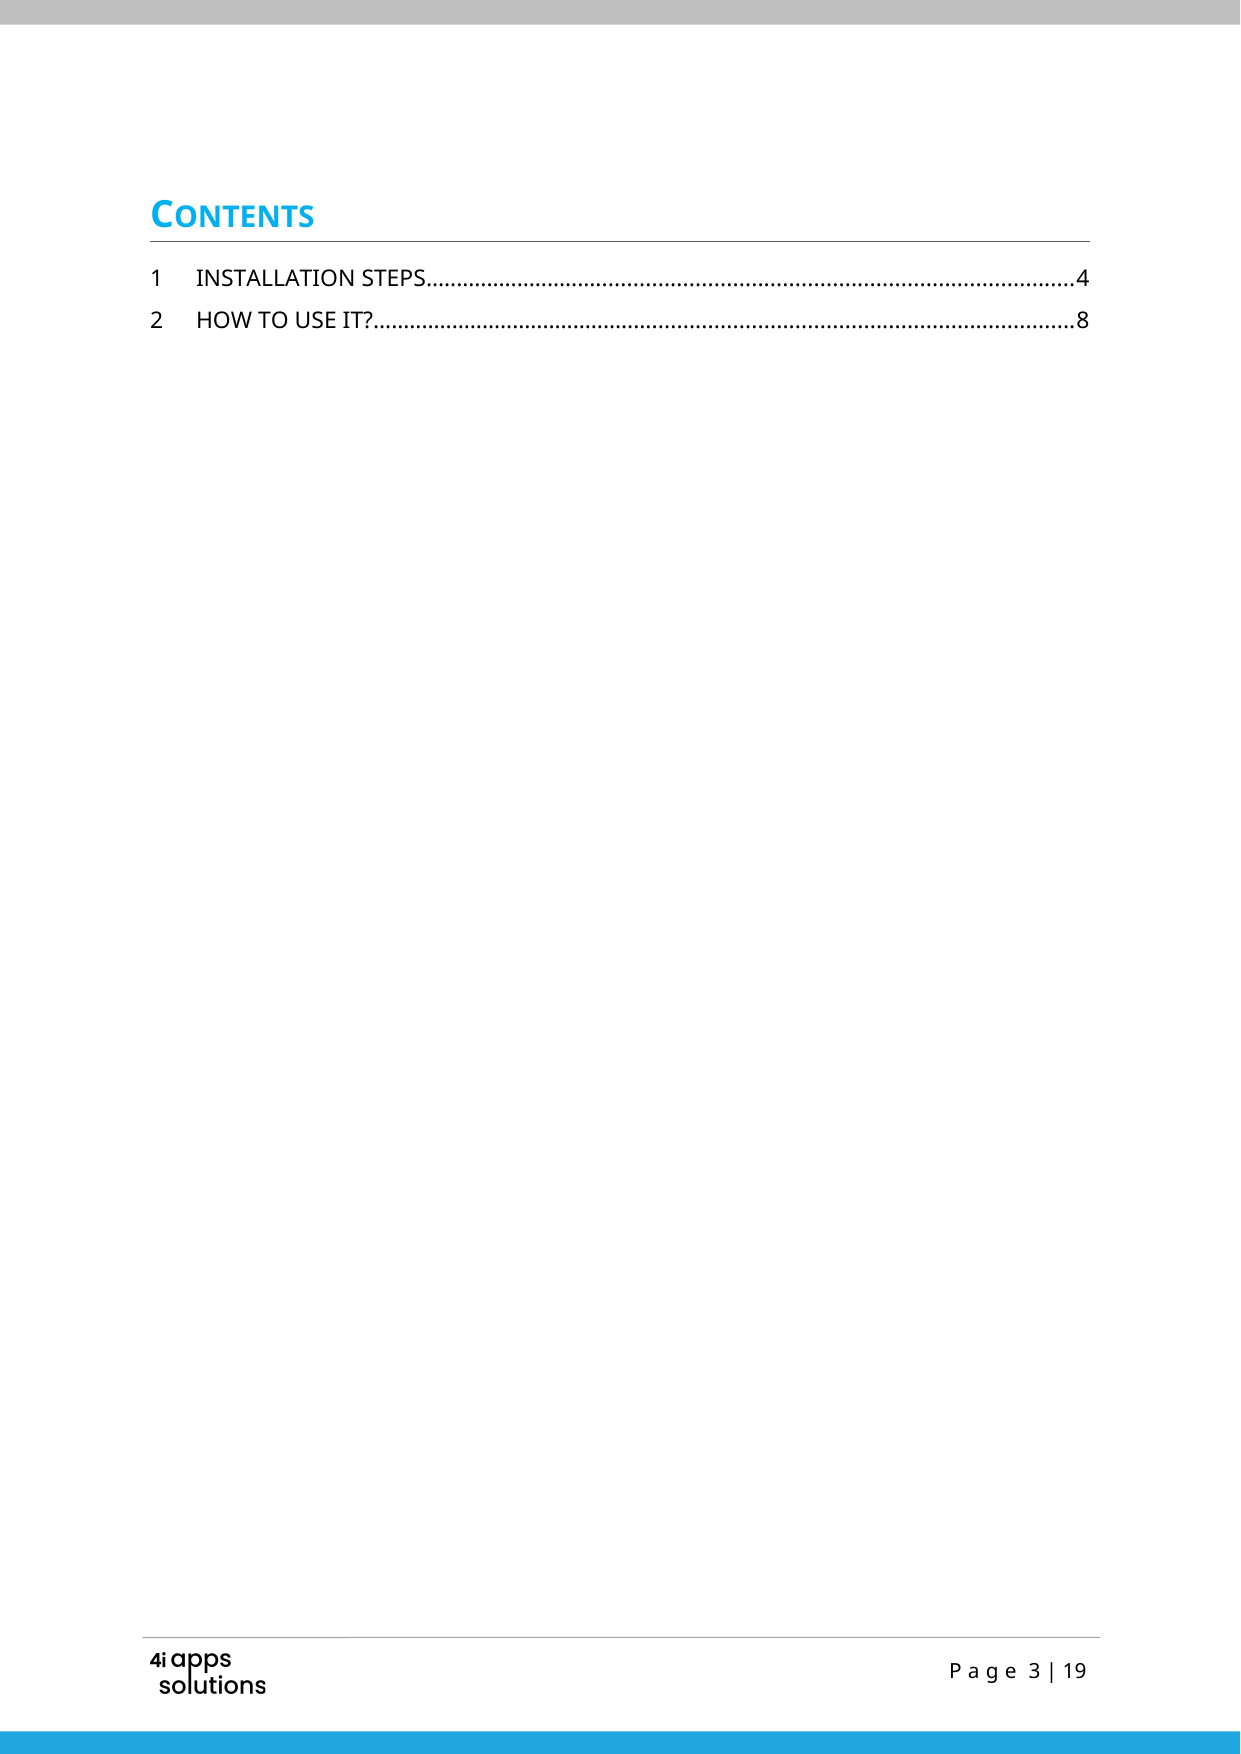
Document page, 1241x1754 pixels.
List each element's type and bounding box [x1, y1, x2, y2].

picture [150, 1652, 266, 1694]
